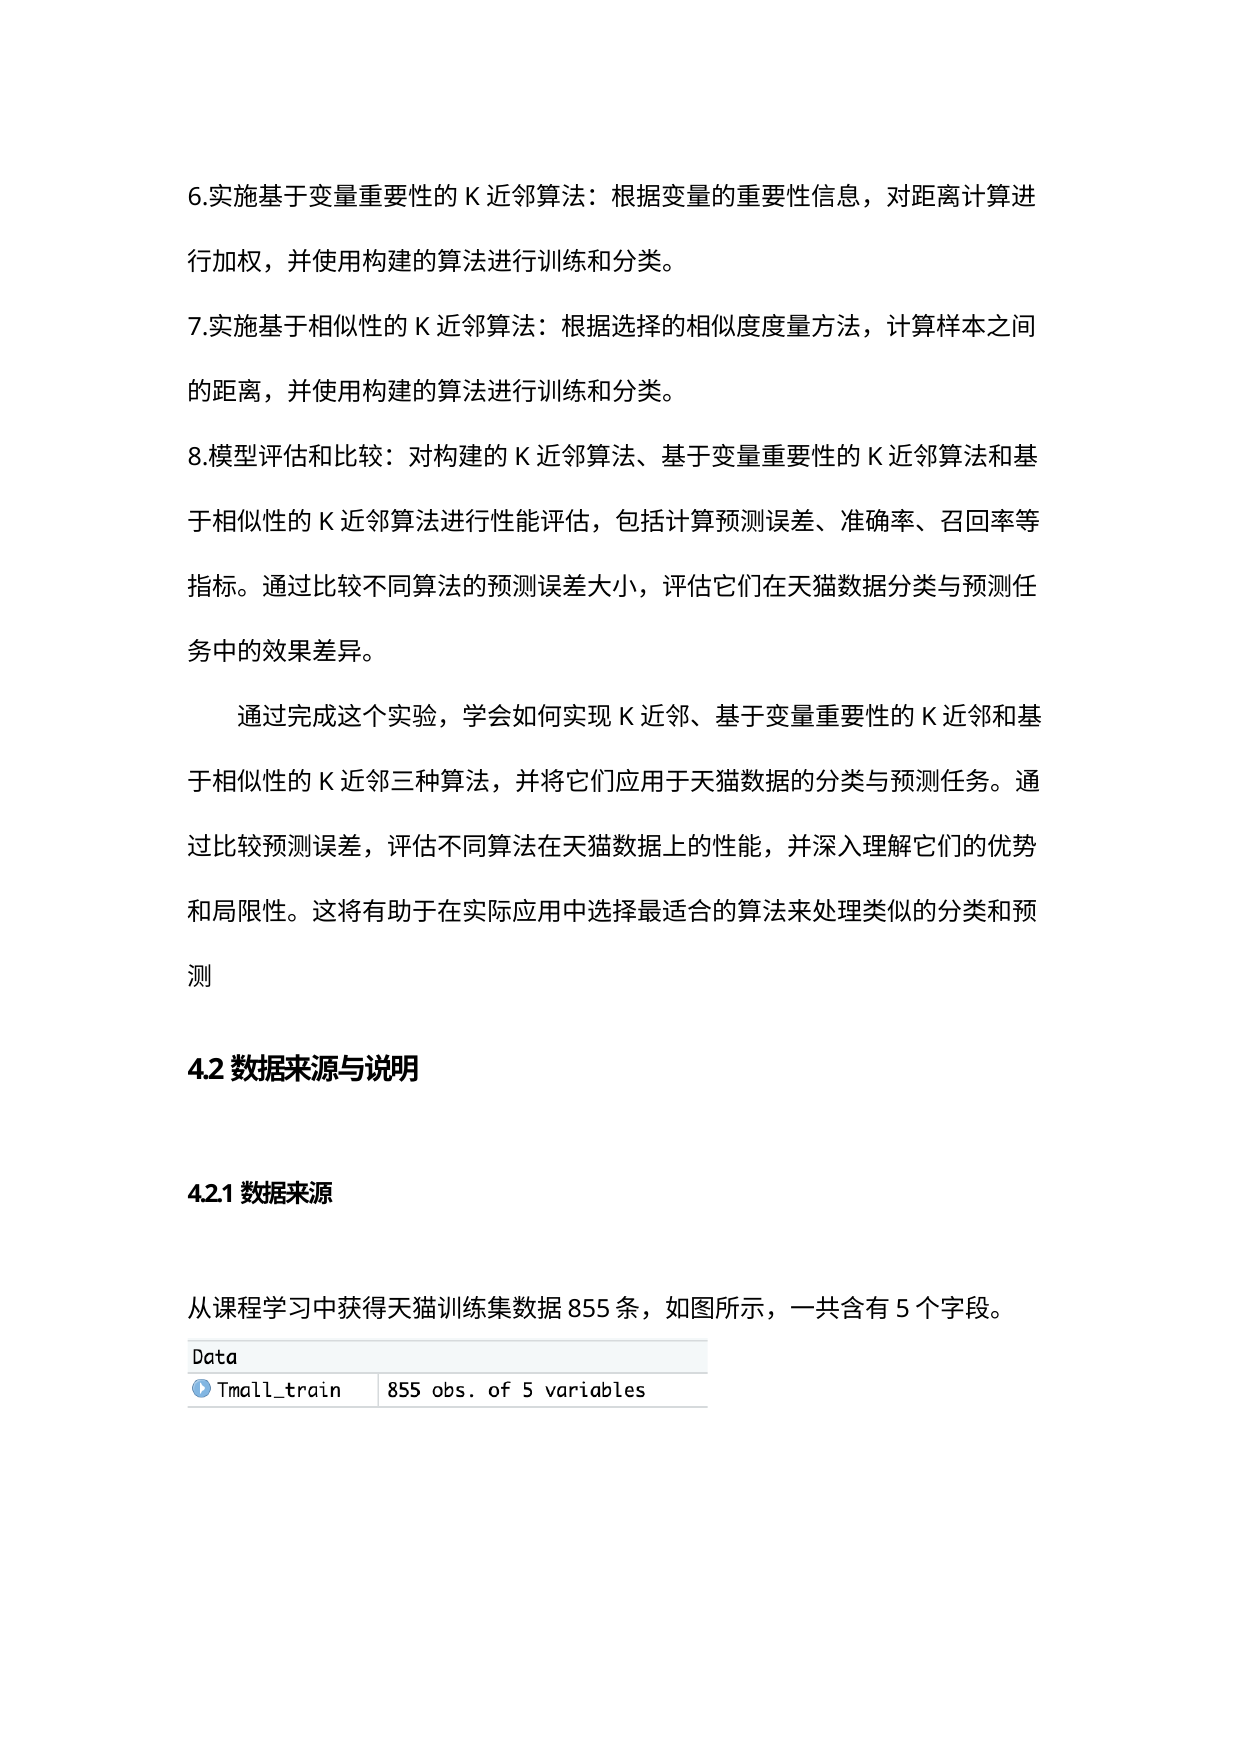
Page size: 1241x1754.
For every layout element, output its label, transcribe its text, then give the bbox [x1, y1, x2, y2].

subtitle 4.2.1数据来源 [187, 1159, 1053, 1224]
text 从课程学习中获得天猫训练集数据855条，如图所示，一共含有5个字段。 [187, 1274, 1053, 1339]
text 7.实施基于相似性的 K 近邻算法：根据选择的相似度度量方法，计算样本之间的距离，并使用构建的算法进行训练和分类。 [187, 292, 1053, 422]
text 8.模型评估和比较：对构建的 K 近邻算法、基于变量重要性的 K 近邻算法和基于相似性的 K 近邻算法进行性能评估，包括计算预测误差、准确率、召回率等指标。通过比较不同算法的预测误差大小，评估它们在天猫数据分类与预测任务中的效果差异。 [187, 422, 1053, 682]
subtitle 4.2数据来源与说明 [187, 1034, 1053, 1099]
picture [187, 1338, 708, 1439]
text 通过完成这个实验，学会如何实现 K 近邻、基于变量重要性的 K 近邻和基于相似性的 K 近邻三种算法，并将它们应用于天猫数据的分类与预测任务。通过比较预测误差，评估不同算法在天猫数据上的性能，并深入理解它们的优势和局限性。这将有助于在实际应用中选择最适合的算法来处理类似的分类和预测 [187, 682, 1053, 1007]
text 6.实施基于变量重要性的 K 近邻算法：根据变量的重要性信息，对距离计算进行加权，并使用构建的算法进行训练和分类。 [187, 162, 1053, 292]
